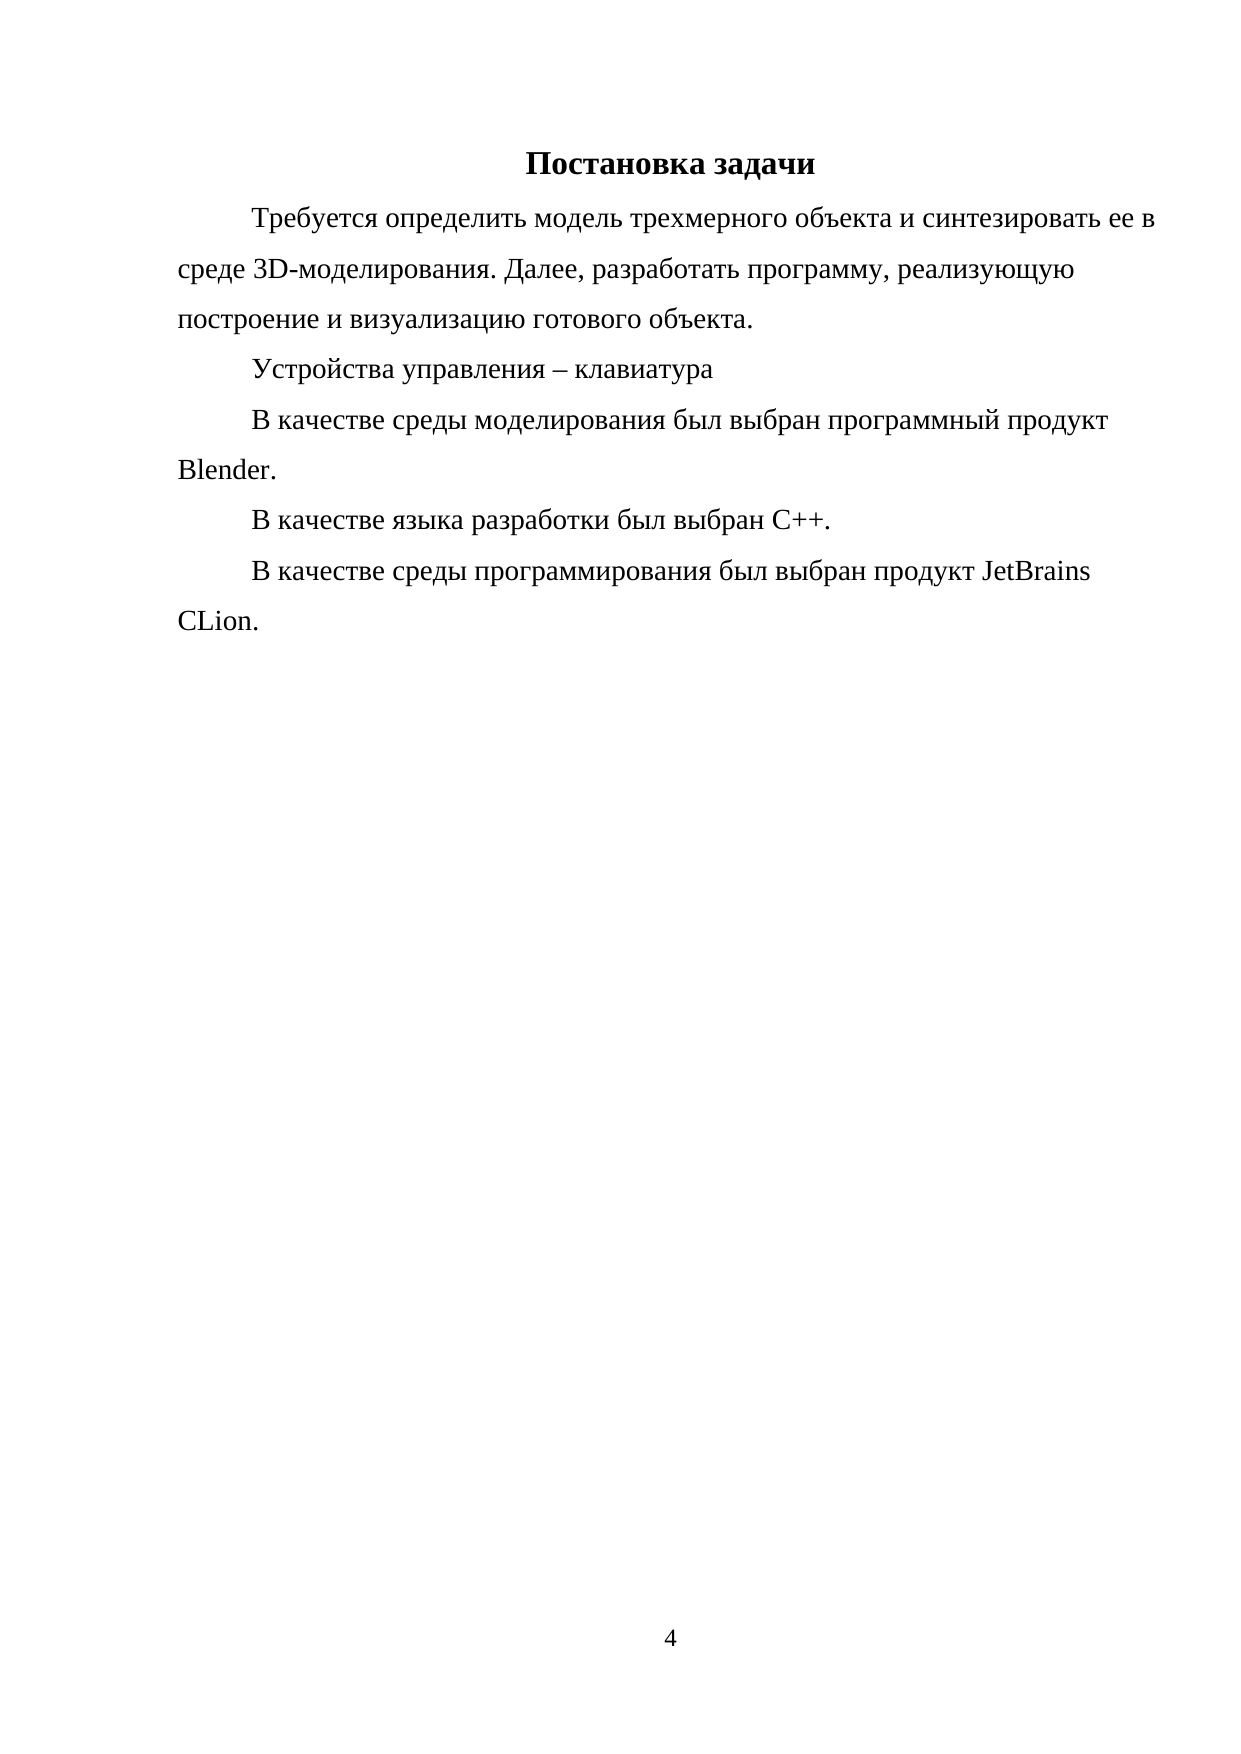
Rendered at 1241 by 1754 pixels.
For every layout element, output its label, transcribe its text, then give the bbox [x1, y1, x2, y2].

text Устройства управления – клавиатура [177, 352, 1163, 385]
subtitle Постановка задачи [177, 143, 1163, 181]
text В качестве среды программирования был выбран продукт JetBrains CLion. [177, 553, 1163, 637]
text Требуется определить модель трехмерного объекта и синтезировать ее в среде 3D-моделирования. Далее, разработать программу, реализующую построение и визуализацию готового объекта. [177, 201, 1163, 335]
text В качестве языка разработки был выбран С++. [177, 502, 1163, 536]
text В качестве среды моделирования был выбран программный продукт Blender. [177, 402, 1163, 486]
